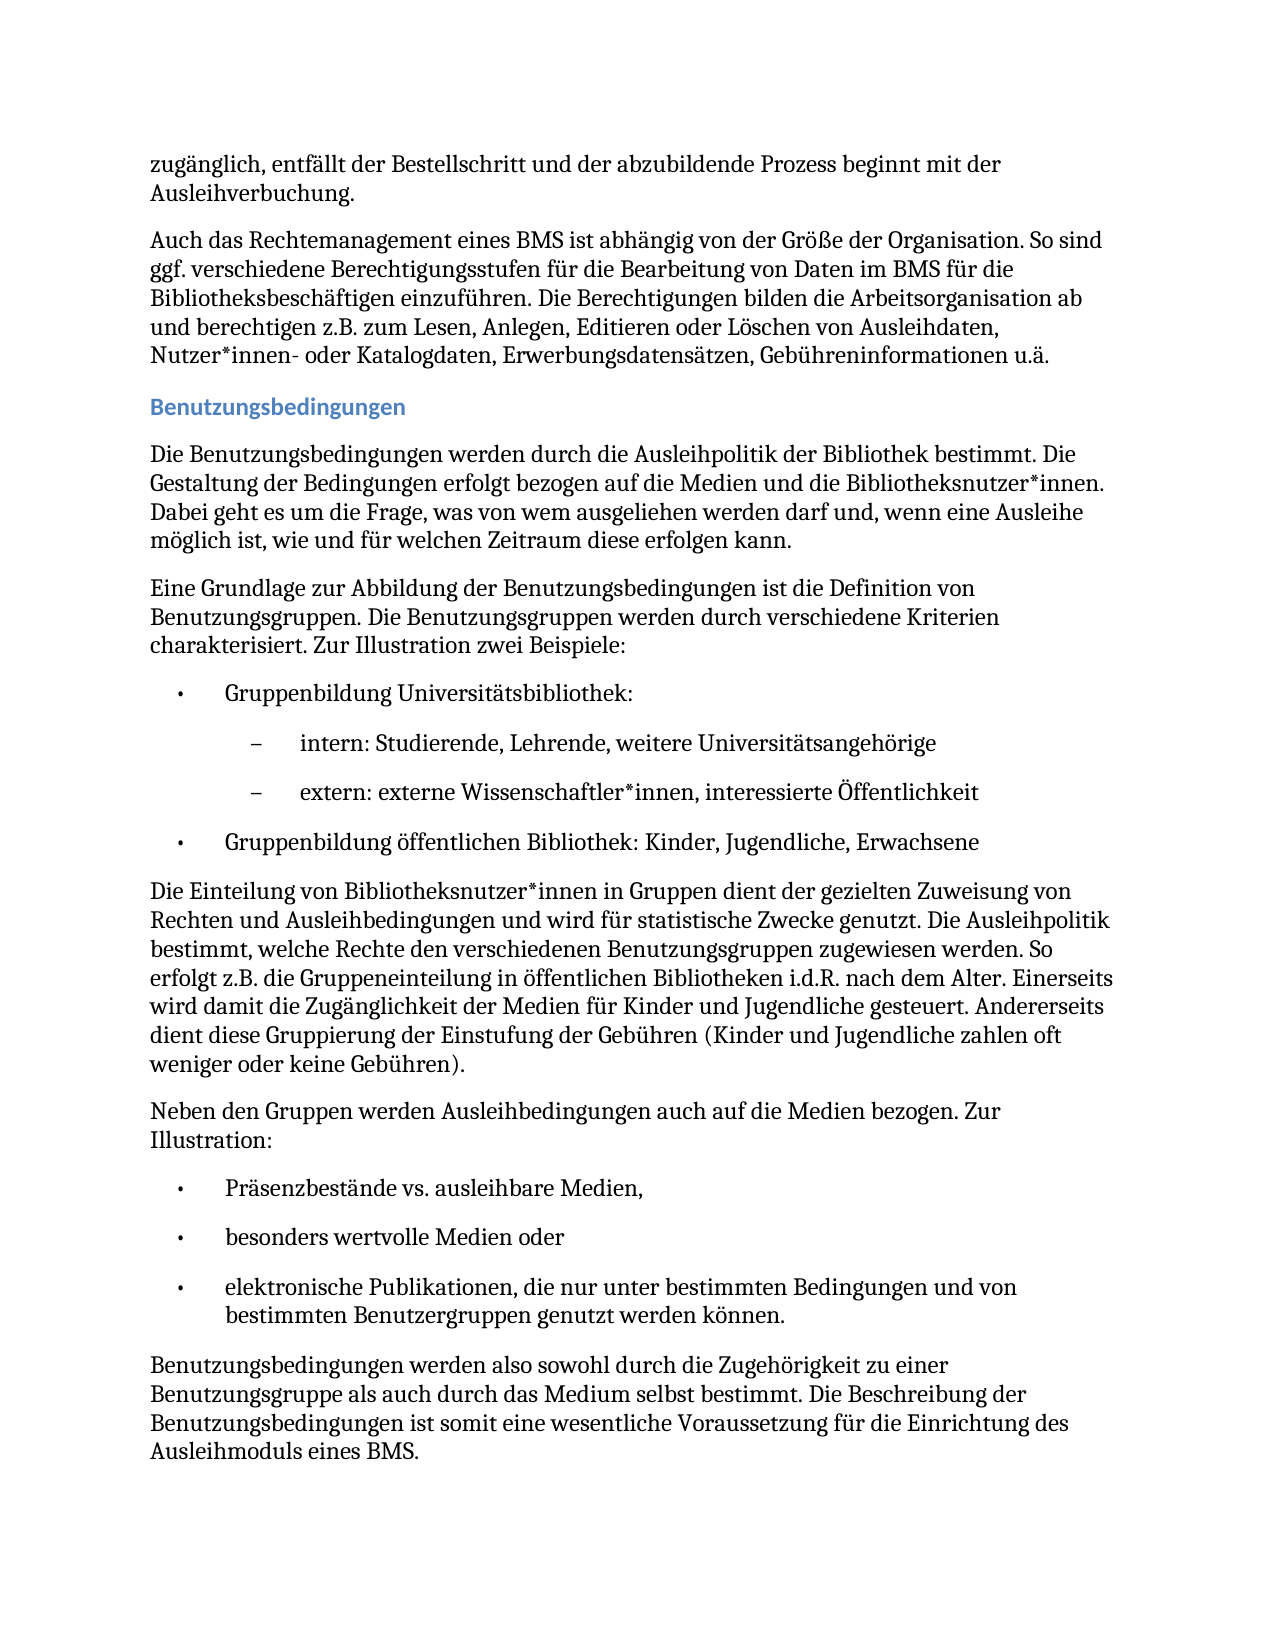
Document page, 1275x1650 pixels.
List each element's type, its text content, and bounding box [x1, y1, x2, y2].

text Benutzungsbedingungen werden also sowohl durch die Zugehörigkeit zu einer Benutzungsgruppe als auch durch das Medium selbst bestimmt. Die Beschreibung der Benutzungsbedingungen ist somit eine wesentliche Voraussetzung für die Einrichtung des Ausleihmoduls eines BMS. [150, 1351, 1125, 1466]
list Gruppenbildung Universitätsbibliothek: [175, 679, 1125, 708]
text Die Einteilung von Bibliotheksnutzer*innen in Gruppen dient der gezielten Zuweisung von Rechten und Ausleihbedingungen und wird für statistische Zwecke genutzt. Die Ausleihpolitik bestimmt, welche Rechte den verschiedenen Benutzungsgruppen zugewiesen werden. So erfolgt z.B. die Gruppeneinteilung in öffentlichen Bibliotheken i.d.R. nach dem Alter. Einerseits wird damit die Zugänglichkeit der Medien für Kinder und Jugendliche gesteuert. Andererseits dient diese Gruppierung der Einstufung der Gebühren (Kinder und Jugendliche zahlen oft weniger oder keine Gebühren). [150, 877, 1125, 1078]
text Die Benutzungsbedingungen werden durch die Ausleihpolitik der Bibliothek bestimmt. Die Gestaltung der Bedingungen erfolgt bezogen auf die Medien und die Bibliotheksnutzer*innen. Dabei geht es um die Frage, was von wem ausgeliehen werden darf und, wenn eine Ausleihe möglich ist, wie und für welchen Zeitraum diese erfolgen kann. [150, 440, 1125, 555]
list besonders wertvolle Medien oder [175, 1223, 1125, 1252]
list intern: Studierende, Lehrende, weitere Universitätsangehörige [250, 728, 1125, 757]
list elektronische Publikationen, die nur unter bestimmten Bedingungen und von bestimmten Benutzergruppen genutzt werden können. [175, 1273, 1125, 1330]
text Neben den Gruppen werden Ausleihbedingungen auch auf die Medien bezogen. Zur Illustration: [150, 1097, 1125, 1155]
text Auch das Rechtemanagement eines BMS ist abhängig von der Größe der Organisation. So sind ggf. verschiedene Berechtigungsstufen für die Bearbeitung von Daten im BMS für die Bibliotheksbeschäftigen einzuführen. Die Berechtigungen bilden die Arbeitsorganisation ab und berechtigen z.B. zum Lesen, Anlegen, Editieren oder Löschen von Ausleihdaten, Nutzer*innen- oder Katalogdaten, Erwerbungsdatensätzen, Gebühreninformationen u.ä. [150, 226, 1125, 370]
list Gruppenbildung öffentlichen Bibliothek: Kinder, Jugendliche, Erwachsene [175, 828, 1125, 856]
list extern: externe Wissenschaftler*innen, interessierte Öffentlichkeit [250, 778, 1125, 807]
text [150, 150, 1125, 207]
text Eine Grundlage zur Abbildung der Benutzungsbedingungen ist die Definition von Benutzungsgruppen. Die Benutzungsgruppen werden durch verschiedene Kriterien charakterisiert. Zur Illustration zwei Beispiele: [150, 574, 1125, 660]
list Präsenzbestände vs. ausleihbare Medien, [175, 1173, 1125, 1202]
subtitle Benutzungsbedingungen [150, 391, 1125, 421]
